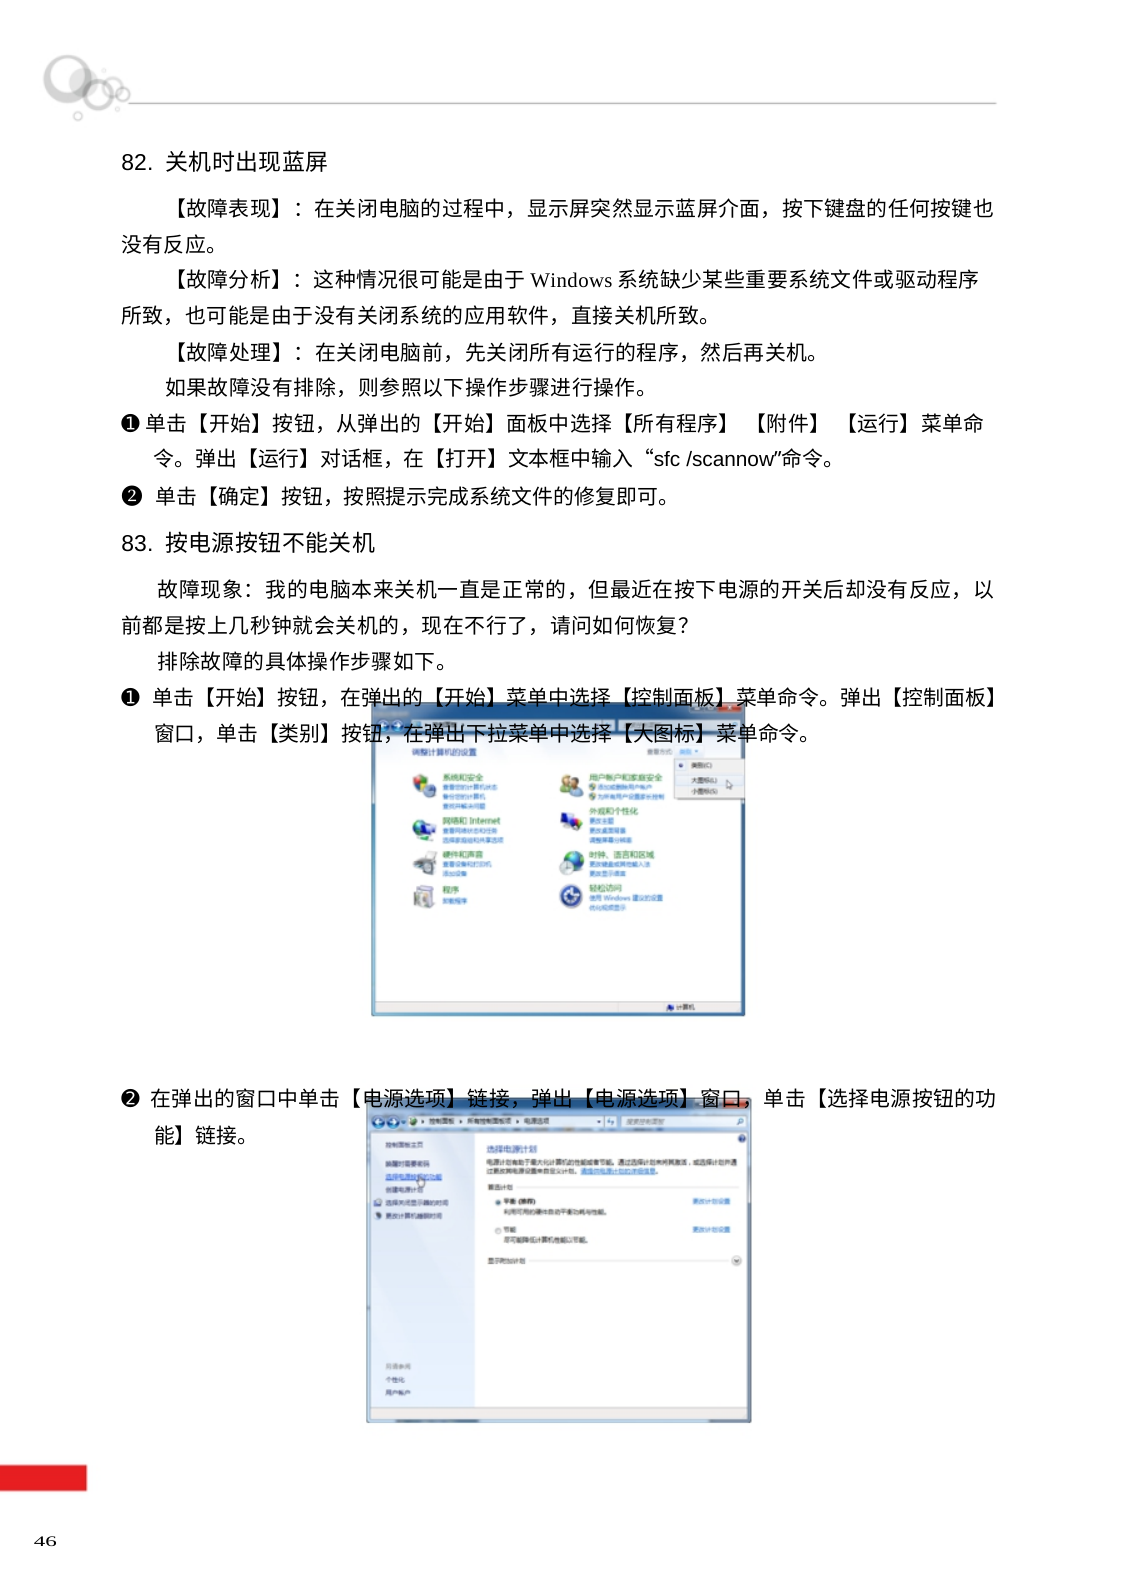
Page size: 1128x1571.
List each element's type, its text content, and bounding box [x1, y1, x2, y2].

picture [0, 0, 1128, 1571]
text 【故障表现】：在关闭电脑的过程中，显示屏突然显示蓝屏介面，按下键盘的任何按键也 [165, 192, 1127, 223]
text 令。弹出【运行】对话框，在【打开】文本框中输入“sfc /scannow”命令。➋ 单击【确定】按钮，按照提示完成系统文件的修复即可。 [121, 442, 858, 510]
text 【故障处理】：在关闭电脑前，先关闭所有运行的程序，然后再关机。 [165, 336, 1127, 366]
text 如果故障没有排除，则参照以下操作步骤进行操作。 [165, 371, 1127, 402]
text ➊ 单击【开始】按钮，在弹出的【开始】菜单中选择【控制面板】菜单命令。弹出【控制面板】 [121, 681, 1127, 711]
text 能】链接。 [154, 1119, 1127, 1149]
text 82. 关机时出现蓝屏 [121, 143, 1127, 177]
text ➋ 在弹出的窗口中单击【电源选项】链接，弹出【电源选项】窗口，单击【选择电源按钮的功 [121, 1083, 1127, 1113]
text 故障现象：我的电脑本来关机一直是正常的，但最近在按下电源的开关后却没有反应，以 [157, 574, 1127, 604]
text 83. 按电源按钮不能关机 [121, 525, 1127, 558]
text ➊ 单击【开始】按钮，从弹出的【开始】面板中选择【所有程序】 【附件】 【运行】菜单命 [121, 407, 1127, 437]
text 排除故障的具体操作步骤如下。 [157, 645, 1127, 675]
text 【故障分析】：这种情况很可能是由于Windows系统缺少某些重要系统文件或驱动程序所致，也可能是由于没有关闭系统的应用软件，直接关机所致。 [121, 263, 994, 329]
text 46 [34, 1533, 1127, 1550]
text 没有反应。 [121, 228, 1127, 258]
text 窗口，单击【类别】按钮，在弹出下拉菜单中选择【大图标】菜单命令。 [154, 717, 1127, 748]
text 前都是按上几秒钟就会关机的，现在不行了，请问如何恢复？ [121, 609, 1127, 639]
